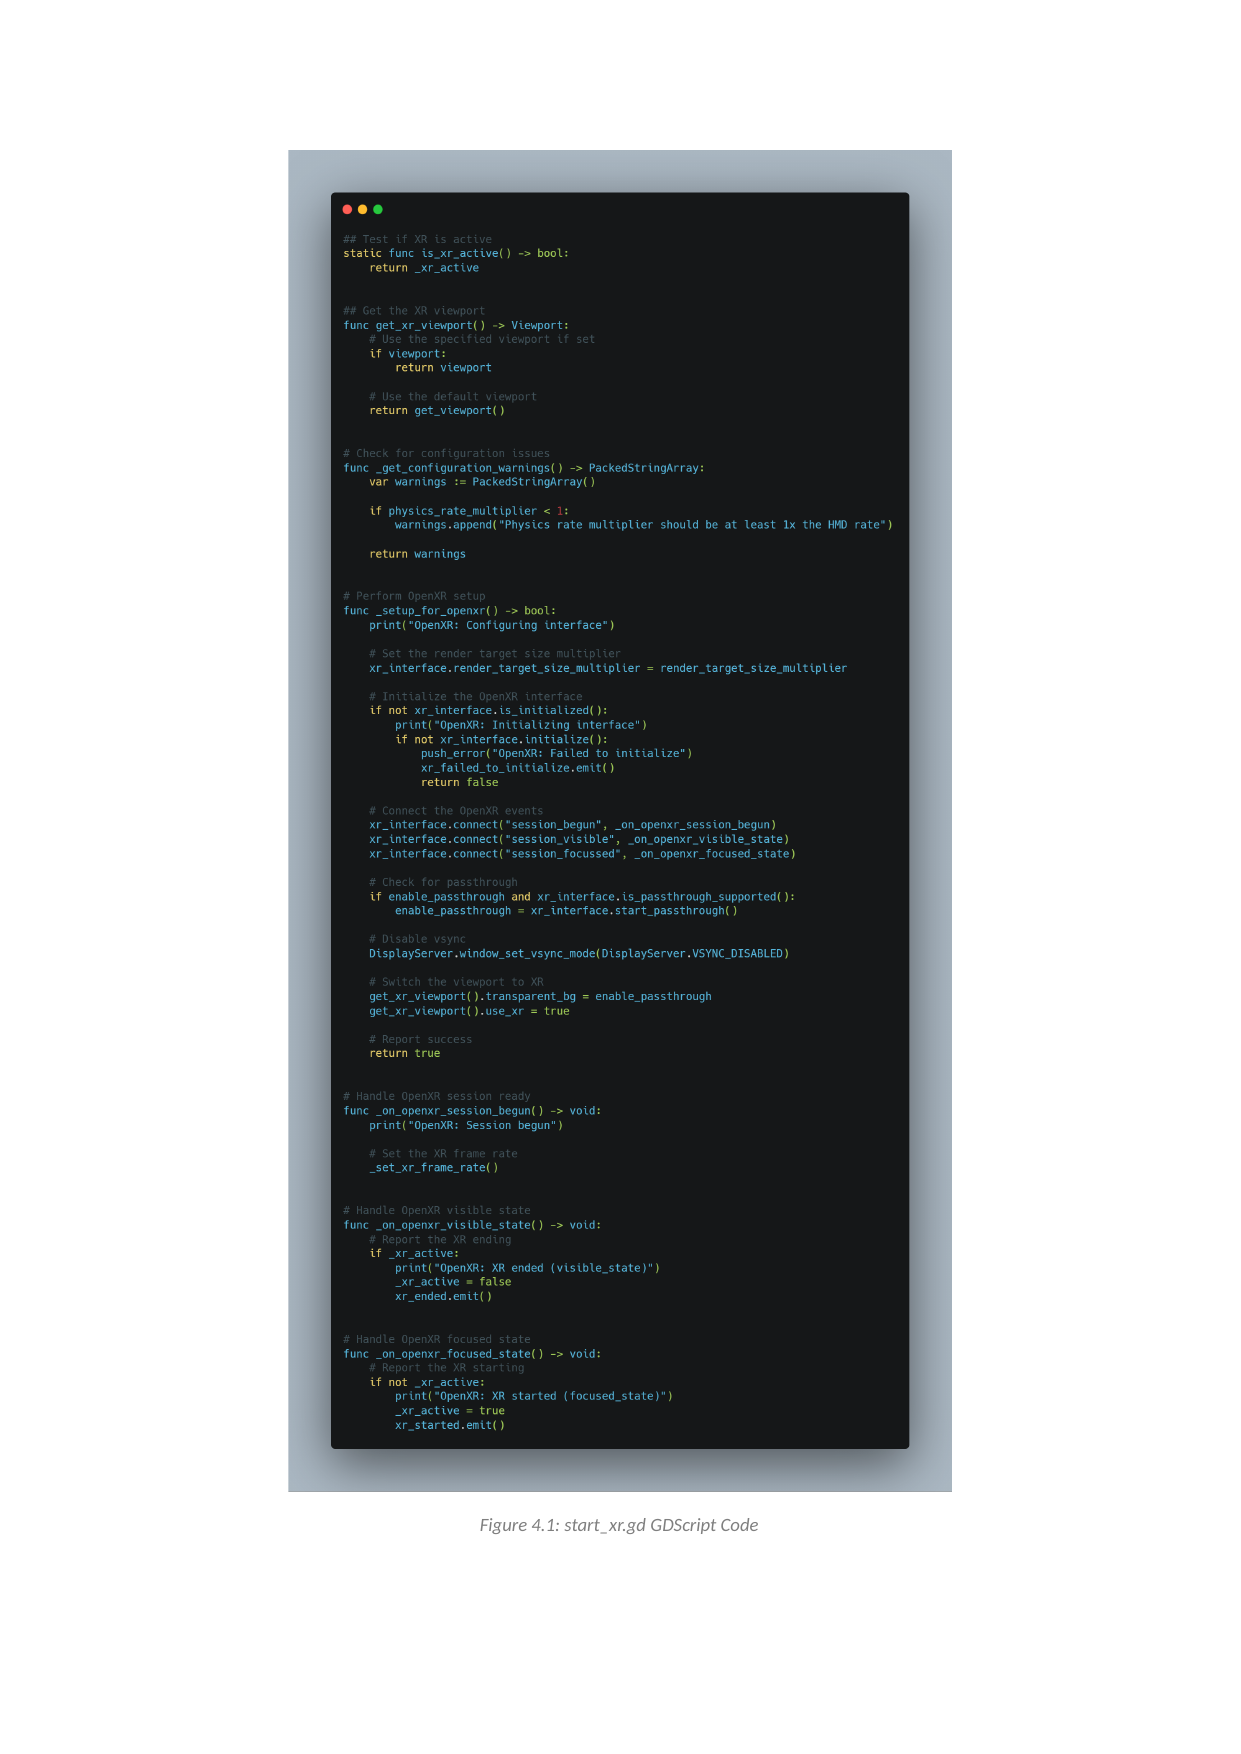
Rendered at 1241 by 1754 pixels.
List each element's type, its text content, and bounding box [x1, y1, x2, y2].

picture [288, 150, 952, 1492]
text Figure 4.1: start_xr.gd GDScript Code [150, 1513, 1090, 1536]
